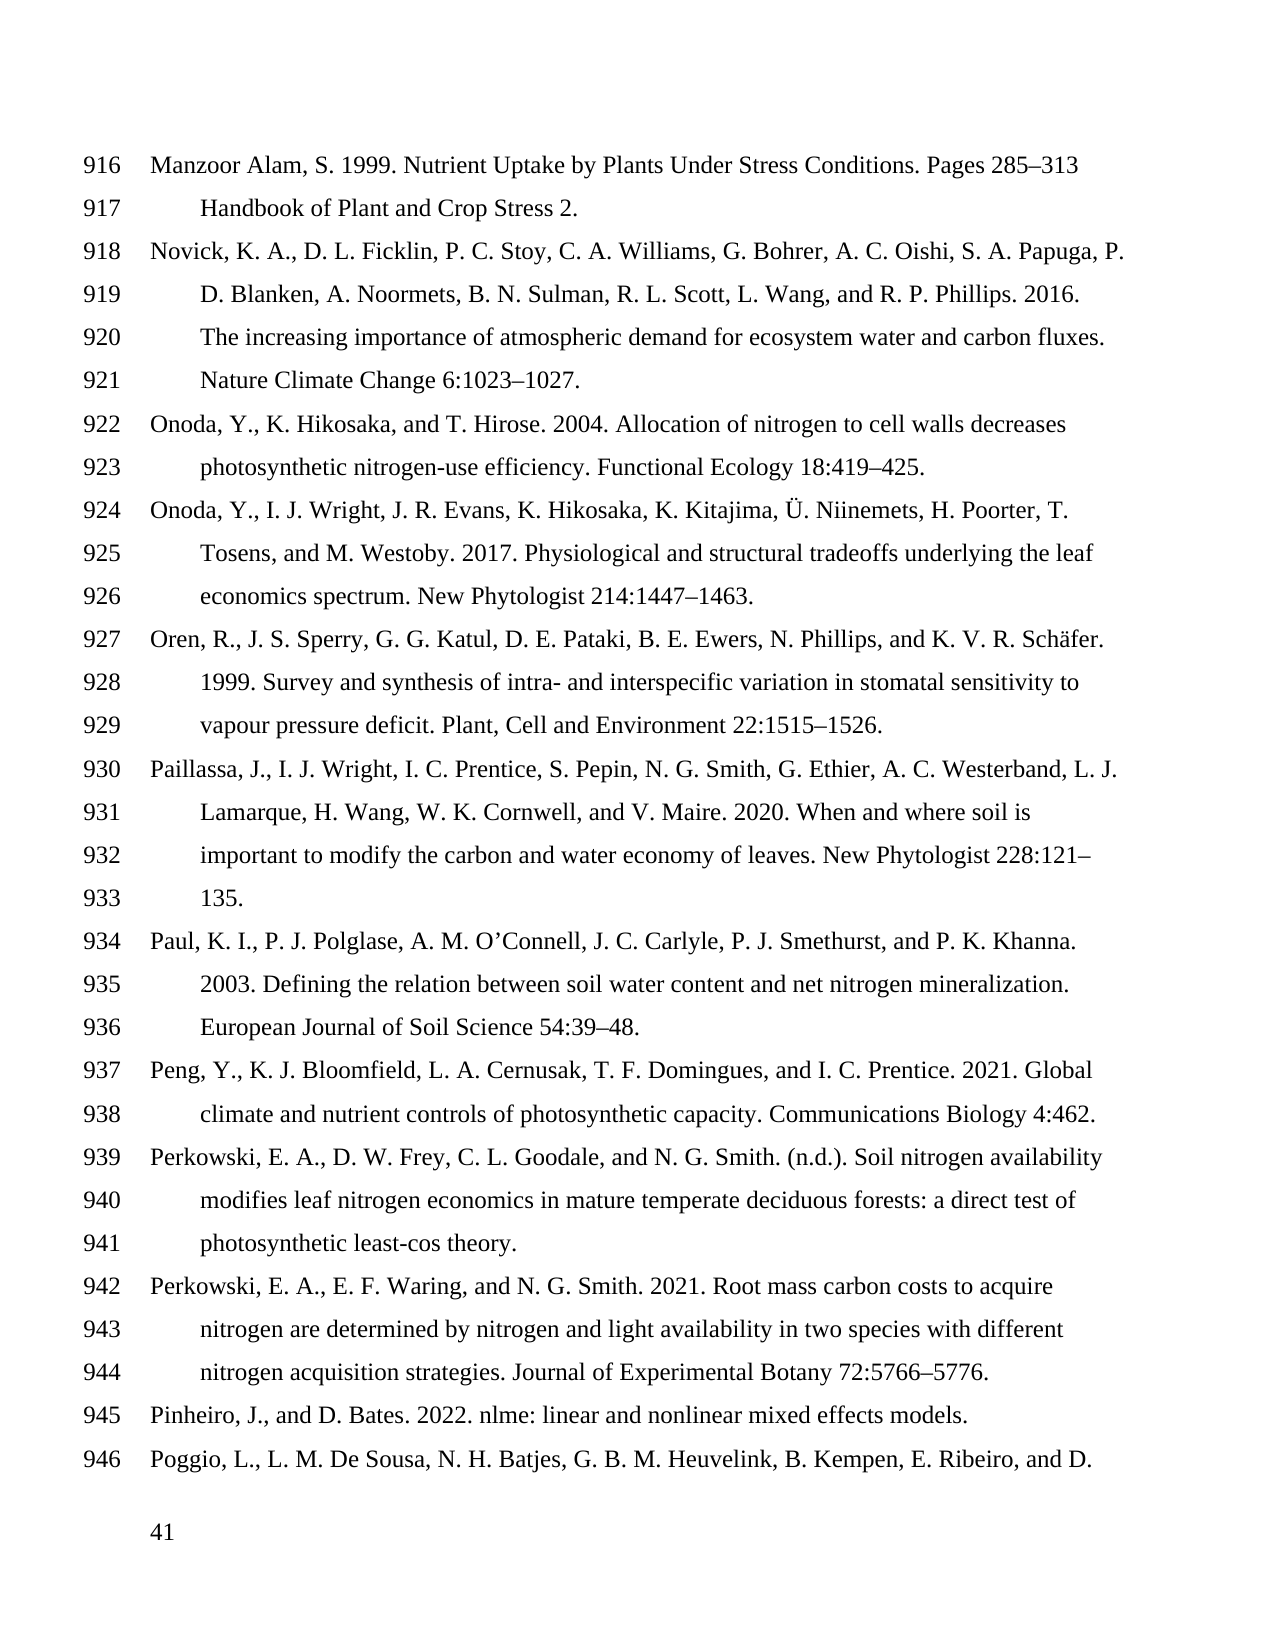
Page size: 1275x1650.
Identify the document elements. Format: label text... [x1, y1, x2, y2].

text Onoda, Y., K. Hikosaka, and T. Hirose. 2004. Allocation of nitrogen to cell walls decreases photosynthetic nitrogen-use efficiency. Functional Ecology 18:419–425. [150, 409, 1125, 481]
text Paillassa, J., I. J. Wright, I. C. Prentice, S. Pepin, N. G. Smith, G. Ethier, A. C. Westerband, L. J. Lamarque, H. Wang, W. K. Cornwell, and V. Maire. 2020. When and where soil is important to modify the carbon and water economy of leaves. New Phytologist 228:121–135. [150, 754, 1125, 912]
text Perkowski, E. A., E. F. Waring, and N. G. Smith. 2021. Root mass carbon costs to acquire nitrogen are determined by nitrogen and light availability in two species with different nitrogen acquisition strategies. Journal of Experimental Botany 72:5766–5776. [150, 1271, 1125, 1386]
text Pinheiro, J., and D. Bates. 2022. nlme: linear and nonlinear mixed effects models. [150, 1401, 1125, 1429]
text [150, 1444, 1125, 1472]
text Oren, R., J. S. Sperry, G. G. Katul, D. E. Pataki, B. E. Ewers, N. Phillips, and K. V. R. Schäfer. 1999. Survey and synthesis of intra- and interspecific variation in stomatal sensitivity to vapour pressure deficit. Plant, Cell and Environment 22:1515–1526. [150, 624, 1125, 739]
text Onoda, Y., I. J. Wright, J. R. Evans, K. Hikosaka, K. Kitajima, Ü. Niinemets, H. Poorter, T. Tosens, and M. Westoby. 2017. Physiological and structural tradeoffs underlying the leaf economics spectrum. New Phytologist 214:1447–1463. [150, 495, 1125, 610]
text Novick, K. A., D. L. Ficklin, P. C. Stoy, C. A. Williams, G. Bohrer, A. C. Oishi, S. A. Papuga, P. D. Blanken, A. Noormets, B. N. Sulman, R. L. Scott, L. Wang, and R. P. Phillips. 2016. The increasing importance of atmospheric demand for ecosystem water and carbon fluxes. Nature Climate Change 6:1023–1027. [150, 236, 1125, 394]
text Peng, Y., K. J. Bloomfield, L. A. Cernusak, T. F. Domingues, and I. C. Prentice. 2021. Global climate and nutrient controls of photosynthetic capacity. Communications Biology 4:462. [150, 1056, 1125, 1127]
text Perkowski, E. A., D. W. Frey, C. L. Goodale, and N. G. Smith. (n.d.). Soil nitrogen availability modifies leaf nitrogen economics in mature temperate deciduous forests: a direct test of photosynthetic least-cos theory. [150, 1142, 1125, 1257]
text Paul, K. I., P. J. Polglase, A. M. O’Connell, J. C. Carlyle, P. J. Smethurst, and P. K. Khanna. 2003. Defining the relation between soil water content and net nitrogen mineralization. European Journal of Soil Science 54:39–48. [150, 926, 1125, 1041]
text Manzoor Alam, S. 1999. Nutrient Uptake by Plants Under Stress Conditions. Pages 285–313 Handbook of Plant and Crop Stress 2. [150, 150, 1125, 222]
